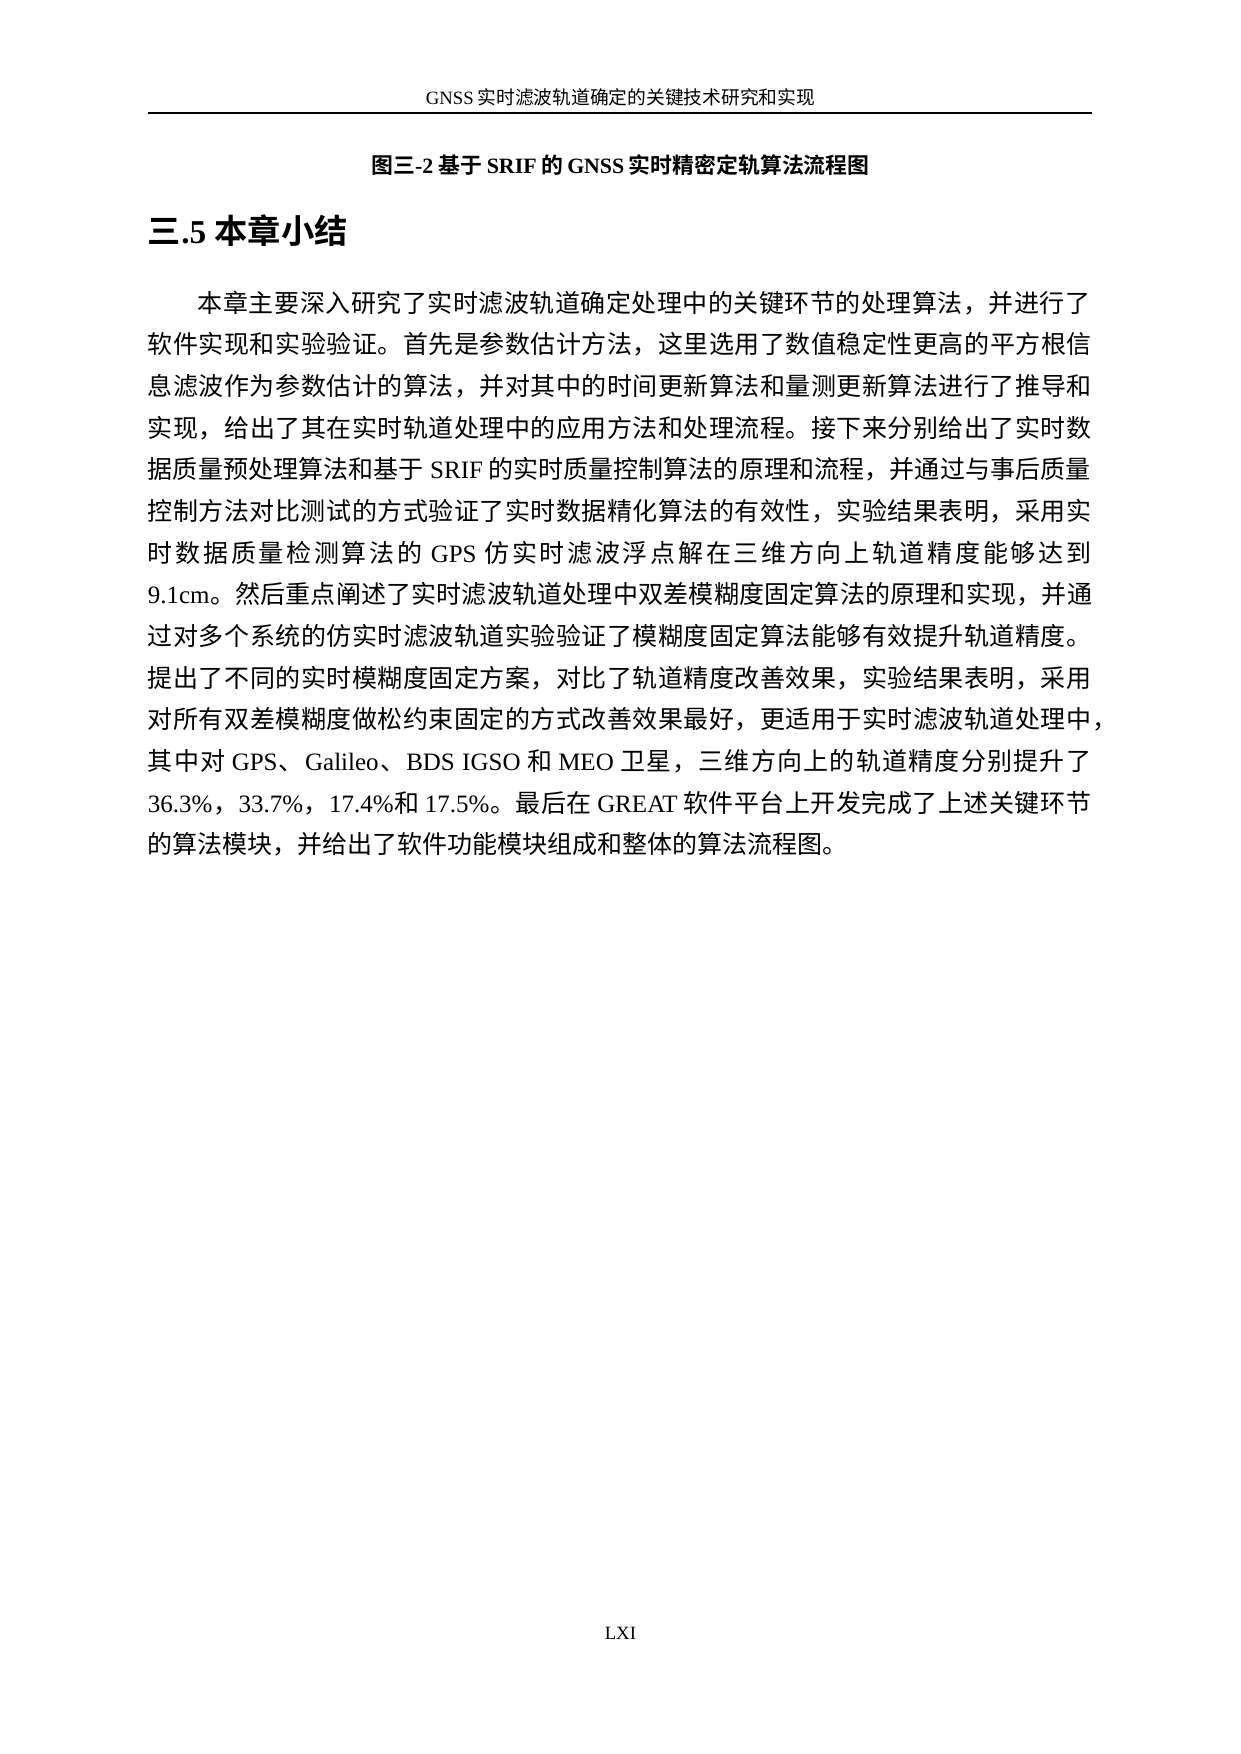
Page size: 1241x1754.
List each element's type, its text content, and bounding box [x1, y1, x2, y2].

subtitle 本章小结 [148, 204, 1092, 253]
text 本章主要深入研究了实时滤波轨道确定处理中的关键环节的处理算法，并进行了软件实现和实验验证。首先是参数估计方法，这里选用了数值稳定性更高的平方根信息滤波作为参数估计的算法，并对其中的时间更新算法和量测更新算法进行了推导和实现，给出了其在实时轨道处理中的应用方法和处理流程。接下来分别给出了实时数据质量预处理算法和基于SRIF的实时质量控制算法的原理和流程，并通过与事后质量控制方法对比测试的方式验证了实时数据精化算法的有效性，实验结果表明，采用实时数据质量检测算法的GPS仿实时滤波浮点解在三维方向上轨道精度能够达到9.1cm。然后重点阐述了实时滤波轨道处理中双差模糊度固定算法的原理和实现，并通过对多个系统的仿实时滤波轨道实验验证了模糊度固定算法能够有效提升轨道精度。提出了不同的实时模糊度固定方案，对比了轨道精度改善效果，实验结果表明，采用对所有双差模糊度做松约束固定的方式改善效果最好，更适用于实时滤波轨道处理中，其中对GPS、Galileo、BDS IGSO和MEO卫星，三维方向上的轨道精度分别提升了36.3%，33.7%，17.4%和17.5%。最后在GREAT软件平台上开发完成了上述关键环节的算法模块，并给出了软件功能模块组成和整体的算法流程图。 [148, 278, 1092, 861]
text 基于SRIF的GNSS实时精密定轨算法流程图 [148, 148, 1092, 179]
